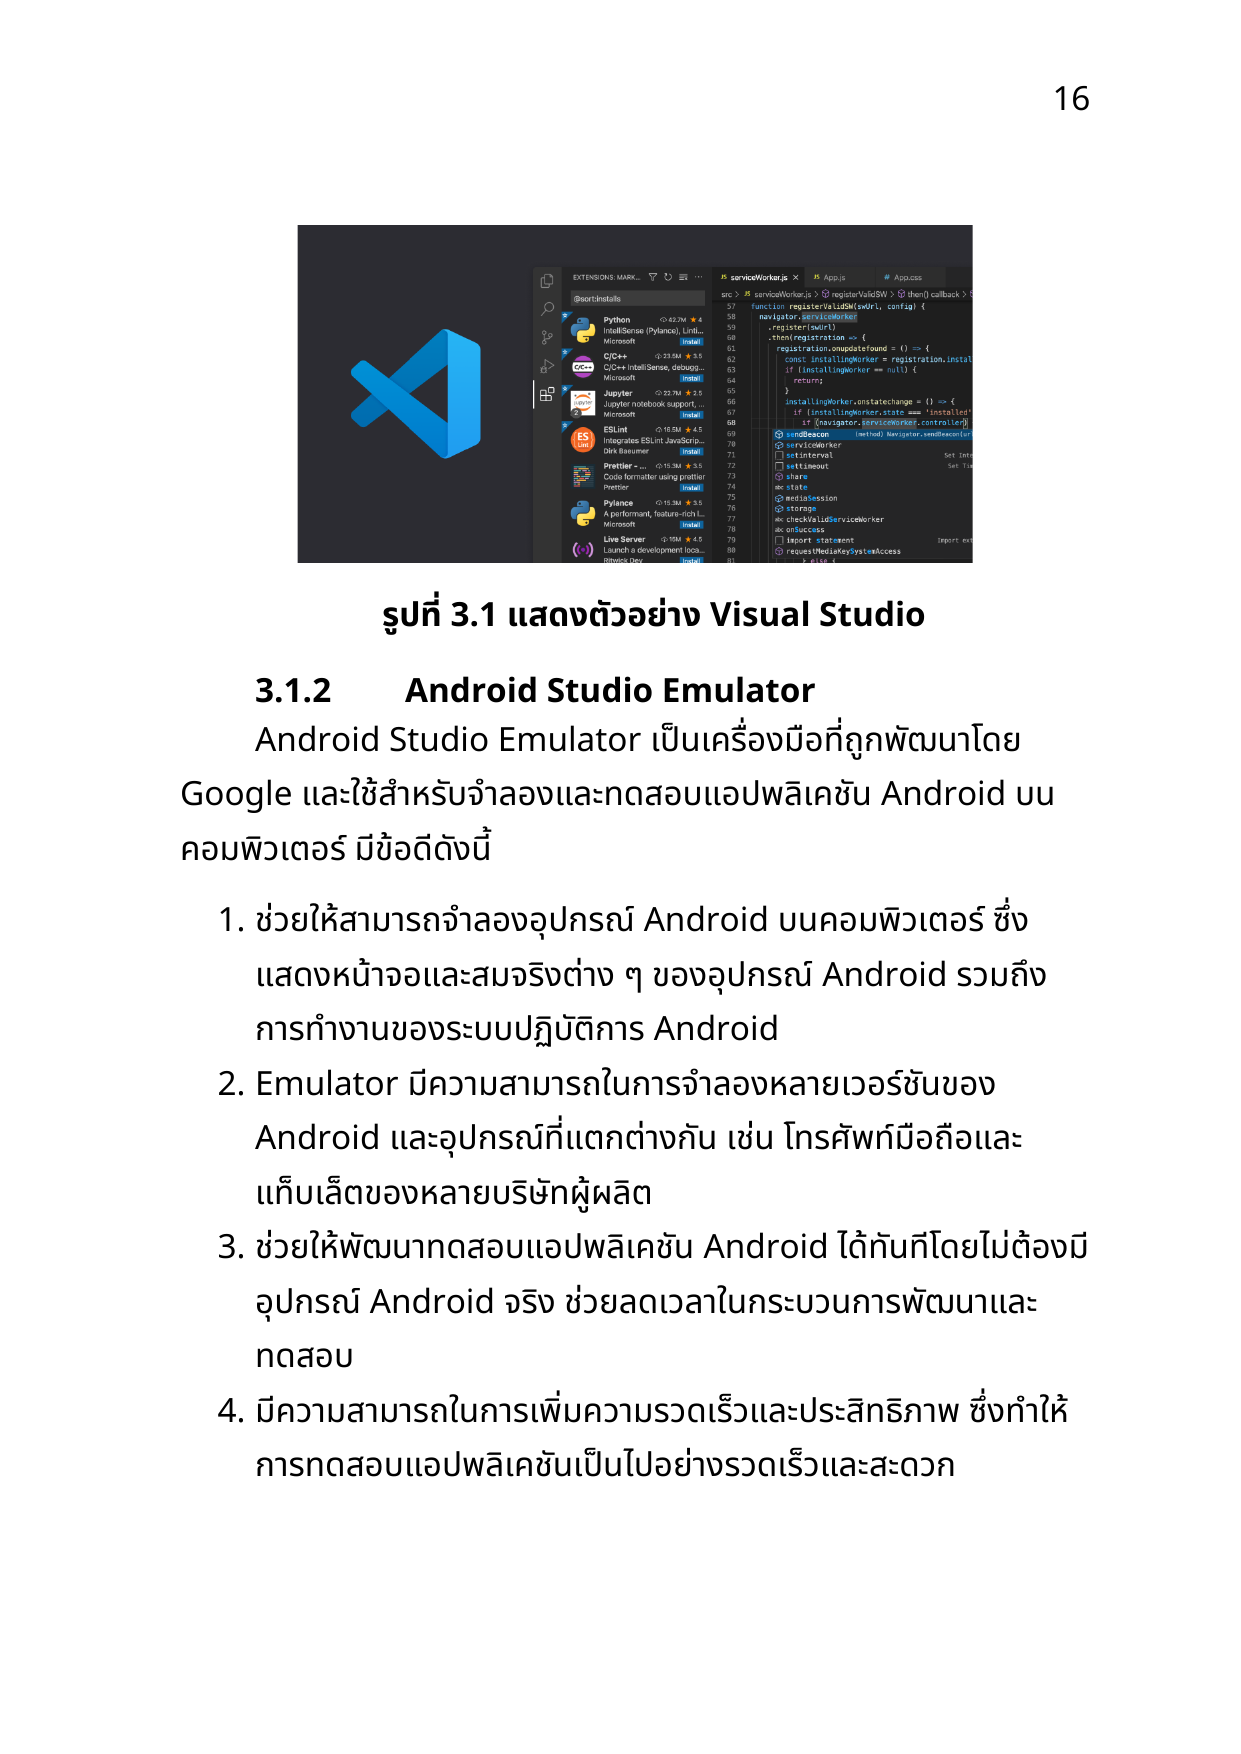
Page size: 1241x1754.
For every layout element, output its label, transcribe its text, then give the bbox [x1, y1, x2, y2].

text 3.1.2 Android Studio Emulator [255, 667, 1090, 712]
list Emulator มีความสามารถในการจำลองหลายเวอร์ชันของ Android และอุปกรณ์ที่แตกต่างกัน เช่น โทรศัพท์มือถือและแท็บเล็ตของหลายบริษัทผู้ผลิต [217, 1059, 1090, 1219]
text รูปที่ 3.1 แสดงตัวอย่าง Visual Studio [217, 591, 1090, 642]
text Android Studio Emulator เป็นเครื่องมือที่ถูกพัฒนาโดย Google และใช้สำหรับจำลองและทดสอบแอปพลิเคชัน Android บนคอมพิวเตอร์ มีข้อดีดังนี้ [180, 716, 1090, 875]
picture [297, 225, 973, 563]
list มีความสามารถในการเพิ่มความรวดเร็วและประสิทธิภาพ ซึ่งทำให้การทดสอบแอปพลิเคชันเป็นไปอย่างรวดเร็วและสะดวก [217, 1387, 1090, 1492]
list ช่วยให้พัฒนาทดสอบแอปพลิเคชัน Android ได้ทันทีโดยไม่ต้องมีอุปกรณ์ Android จริง ช่วยลดเวลาในกระบวนการพัฒนาและทดสอบ [217, 1223, 1090, 1383]
list ช่วยให้สามารถจำลองอุปกรณ์ Android บนคอมพิวเตอร์ ซึ่งแสดงหน้าจอและสมจริงต่าง ๆ ของอุปกรณ์ Android รวมถึงการทำงานของระบบปฏิบัติการ Android [217, 896, 1090, 1056]
